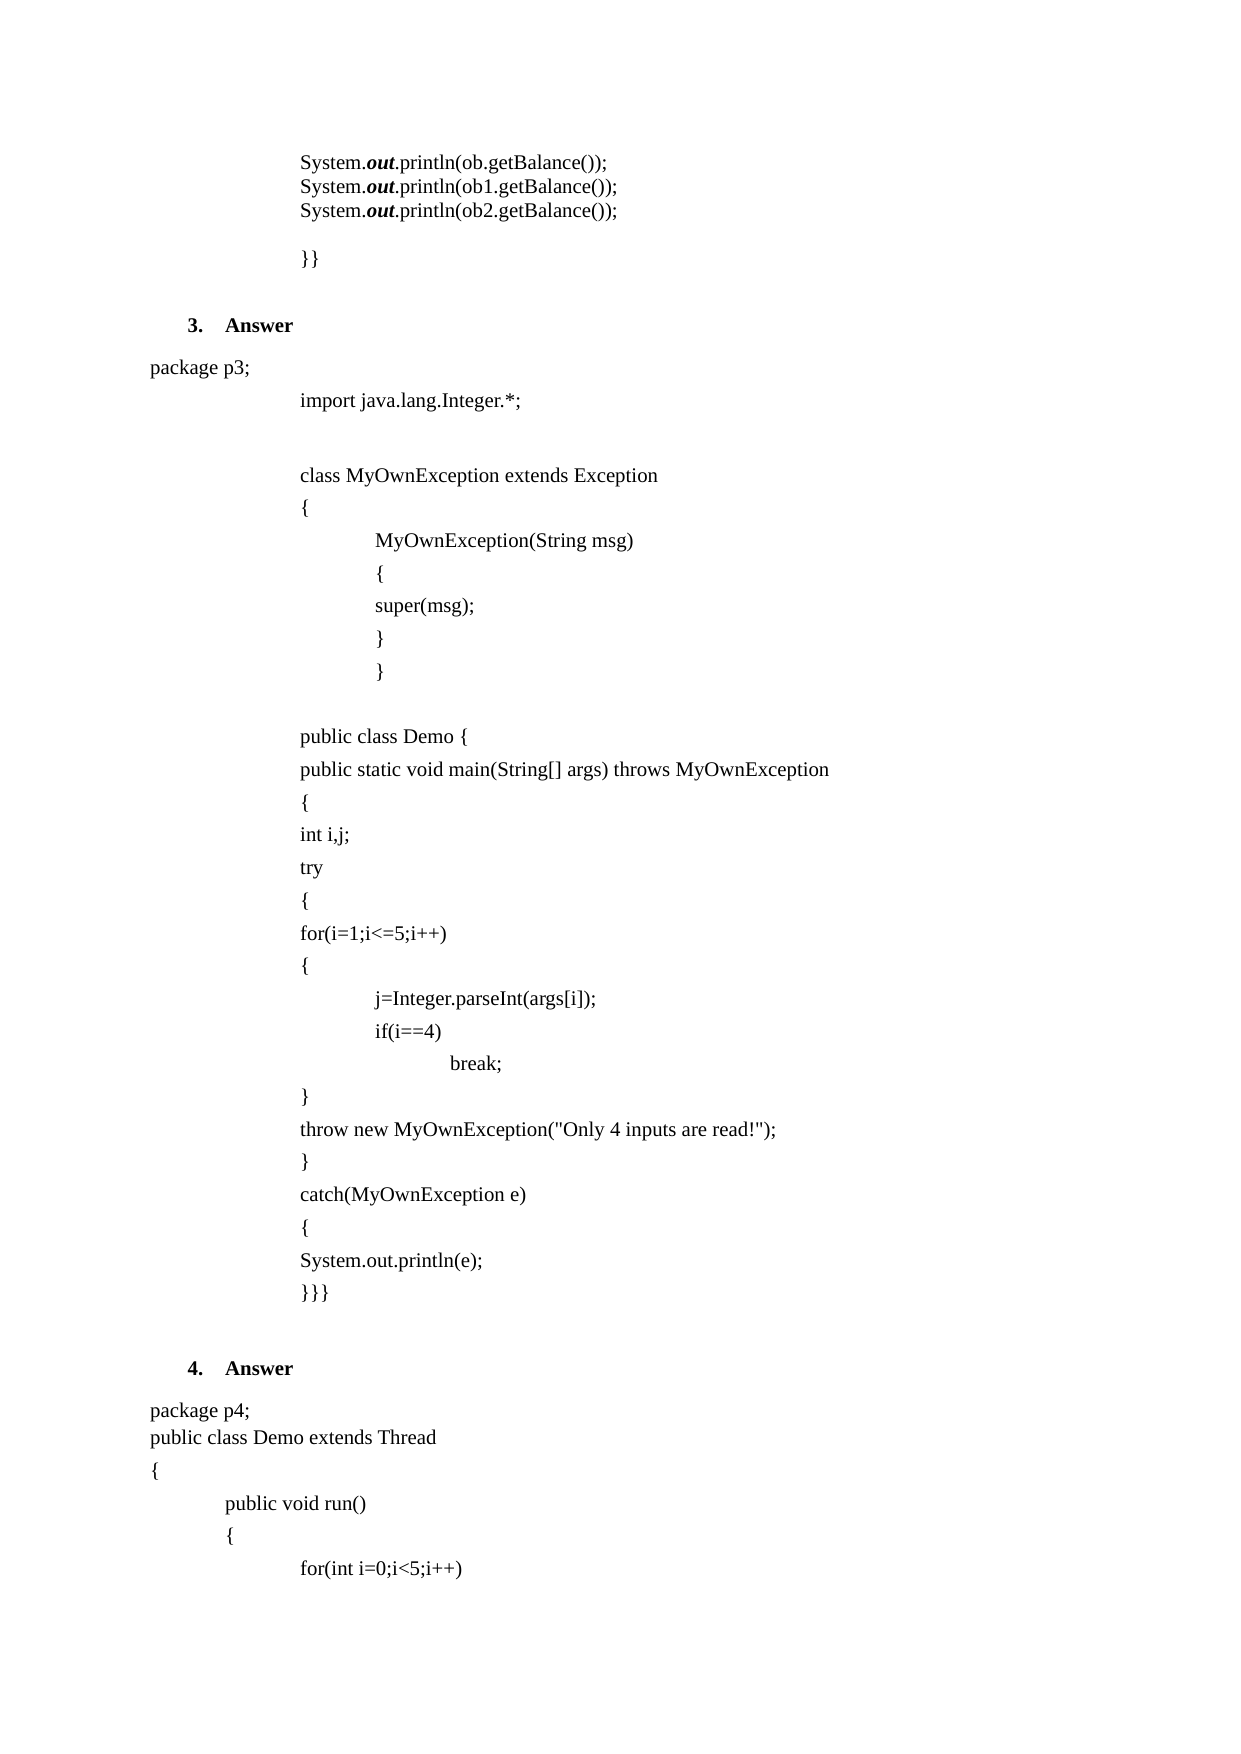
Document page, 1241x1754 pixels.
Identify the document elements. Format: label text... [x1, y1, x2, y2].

text super(msg); [150, 593, 1090, 617]
text MyOwnException(String msg) [150, 528, 1090, 552]
text for(i=1;i<=5;i++) [150, 921, 1090, 944]
text int i,j; [150, 822, 1090, 846]
text }}} [150, 1280, 1090, 1304]
text package p3; [150, 355, 1090, 379]
text catch(MyOwnException e) [150, 1182, 1090, 1206]
text throw new MyOwnException("Only 4 inputs are read!"); [150, 1117, 1090, 1141]
text { [225, 790, 1090, 814]
text public class Demo { [225, 724, 1090, 748]
text System.out.println(e); [150, 1248, 1090, 1272]
text { [225, 495, 1090, 519]
text public void run() [150, 1491, 1090, 1515]
text for(int i=0;i<5;i++) [150, 1556, 1090, 1580]
text { [150, 1523, 1090, 1547]
text } [150, 1084, 1090, 1108]
text { [150, 953, 1090, 977]
text } [150, 626, 1090, 650]
text { [150, 1458, 1090, 1482]
text import java.lang.Integer.*; [225, 388, 1090, 412]
text System.out.println(ob.getBalance()); [150, 150, 1090, 174]
text break; [150, 1051, 1090, 1075]
list Answer [187, 313, 1090, 337]
text try [150, 855, 1090, 879]
text class MyOwnException extends Exception [225, 463, 1090, 487]
text }} [150, 246, 1090, 270]
text j=Integer.parseInt(args[i]); [150, 986, 1090, 1010]
text System.out.println(ob2.getBalance()); [150, 198, 1090, 222]
text { [150, 888, 1090, 912]
list Answer [187, 1356, 1090, 1380]
text } [150, 1149, 1090, 1173]
text package p4; [150, 1398, 1090, 1422]
text if(i==4) [150, 1019, 1090, 1043]
text public static void main(String[] args) throws MyOwnException [225, 757, 1090, 781]
text { [150, 1215, 1090, 1239]
text { [150, 561, 1090, 585]
text System.out.println(ob1.getBalance()); [150, 174, 1090, 198]
text } [300, 659, 1090, 683]
text public class Demo extends Thread [150, 1425, 1090, 1449]
